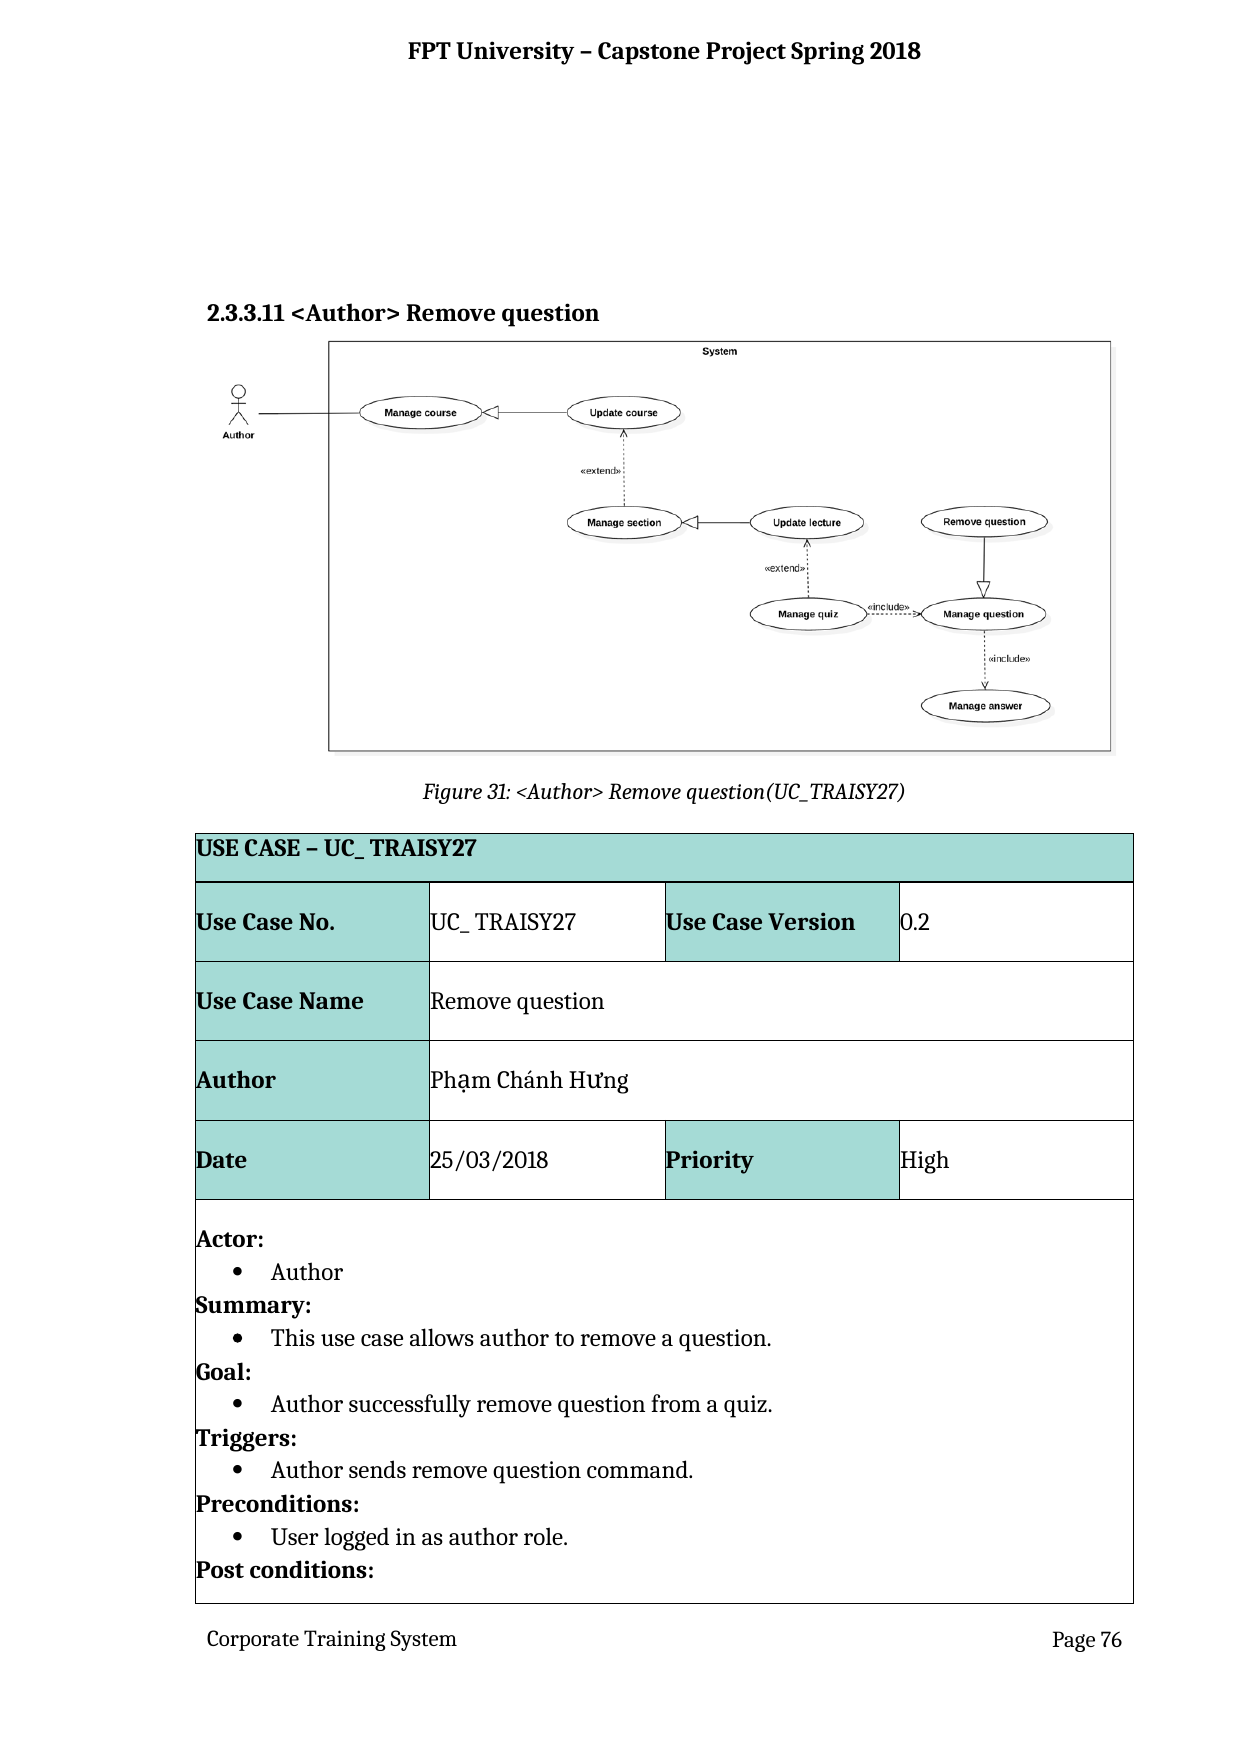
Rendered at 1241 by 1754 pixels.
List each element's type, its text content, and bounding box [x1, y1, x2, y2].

table_cell Priority [666, 1121, 899, 1199]
text 2.3.3.11 <Author> Remove question [207, 299, 1122, 327]
table_cell Use Case No. [196, 883, 429, 961]
table_cell Use Case Version [666, 883, 899, 961]
table_cell 0.2 [900, 883, 1133, 961]
table_cell Use Case Name [196, 962, 429, 1040]
table_cell Phạm Chánh Hưng [430, 1041, 1133, 1120]
table_cell Author [196, 1041, 429, 1120]
text Figure 31: <Author> Remove question(UC_TRAISY27) [207, 779, 1122, 805]
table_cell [196, 1200, 1133, 1603]
table_cell Date [196, 1121, 429, 1199]
table_cell Remove question [430, 962, 1133, 1040]
table_cell High [900, 1121, 1133, 1199]
picture [210, 331, 1119, 760]
table_cell 25/03/2018 [430, 1121, 665, 1199]
table_header USE CASE – UC_ TRAISY27 [196, 834, 1133, 881]
table_cell UC_ TRAISY27 [430, 883, 665, 961]
